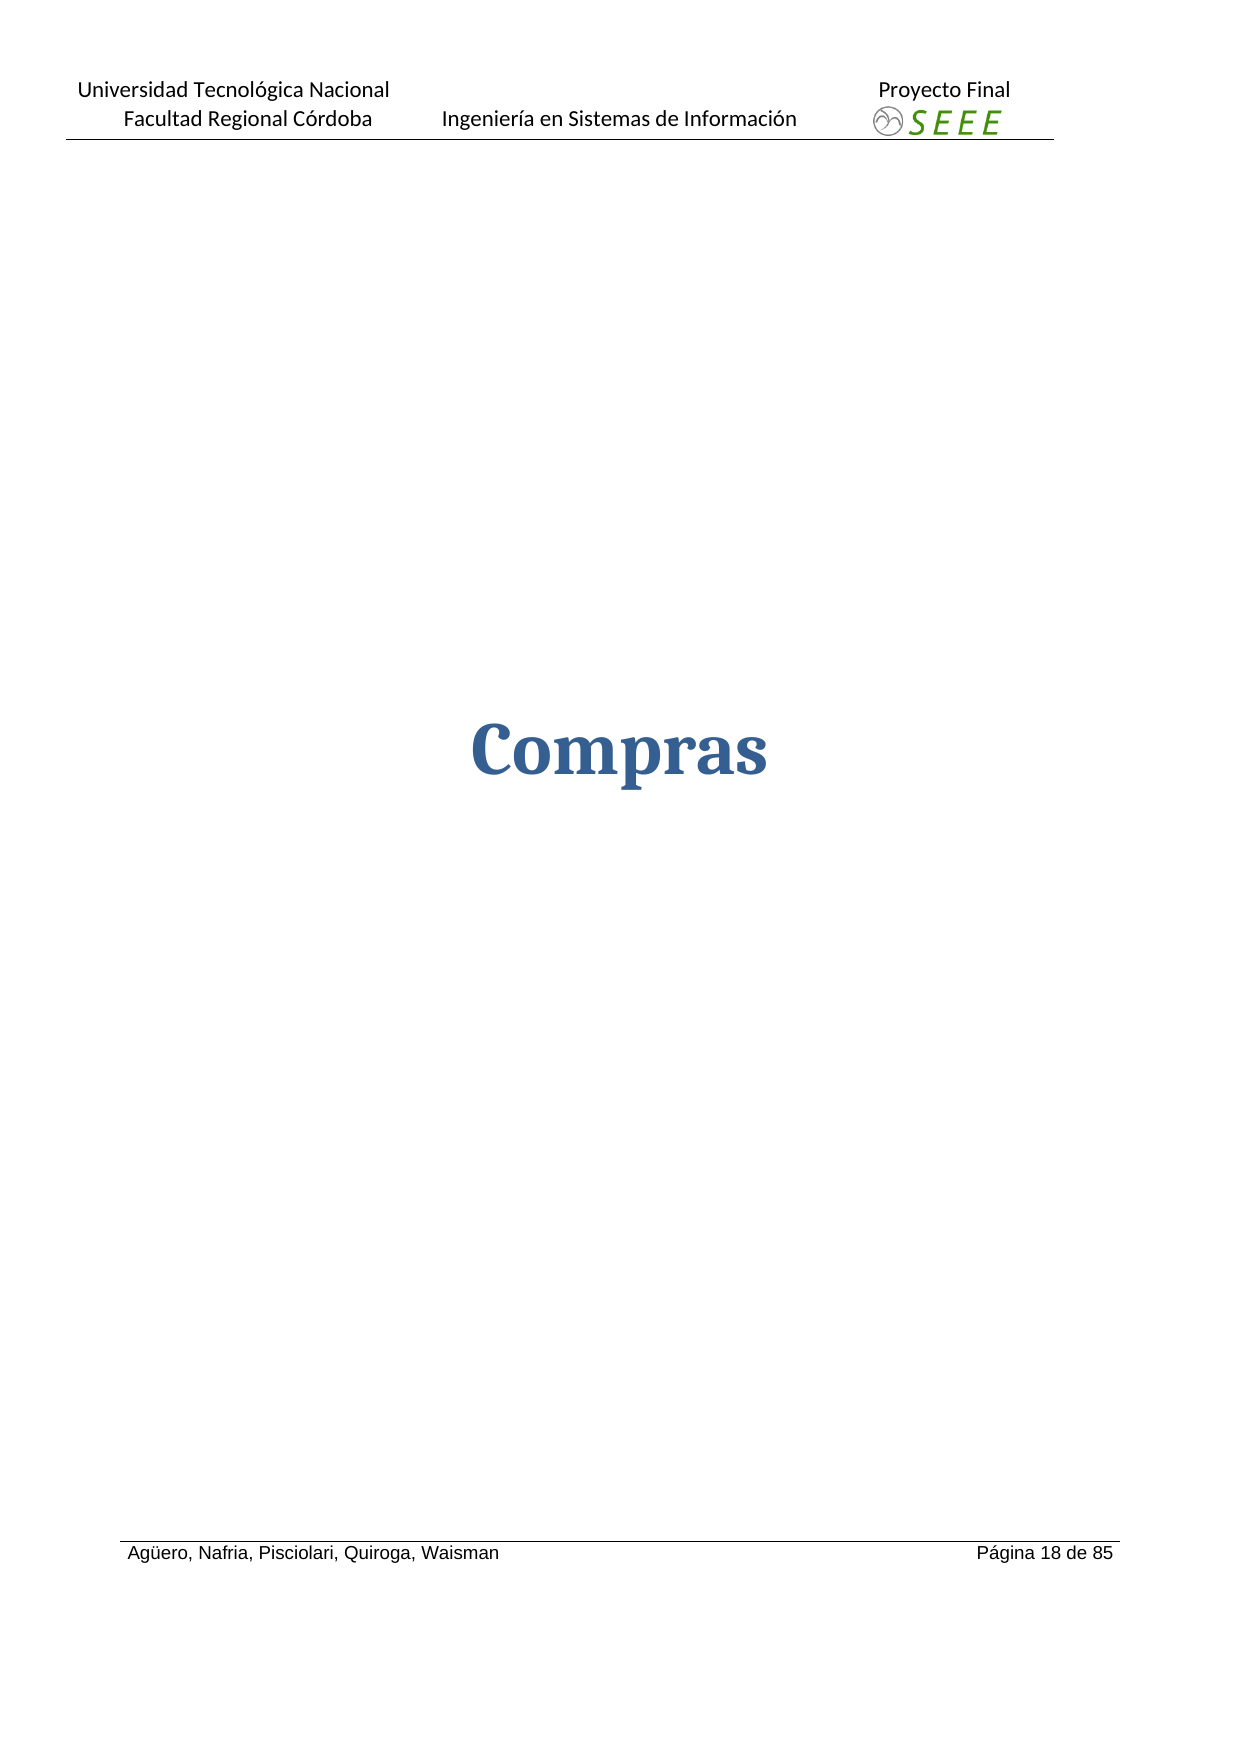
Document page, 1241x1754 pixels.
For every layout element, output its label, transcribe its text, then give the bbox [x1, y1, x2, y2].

subtitle Compras [125, 707, 1115, 793]
picture [873, 103, 1004, 139]
